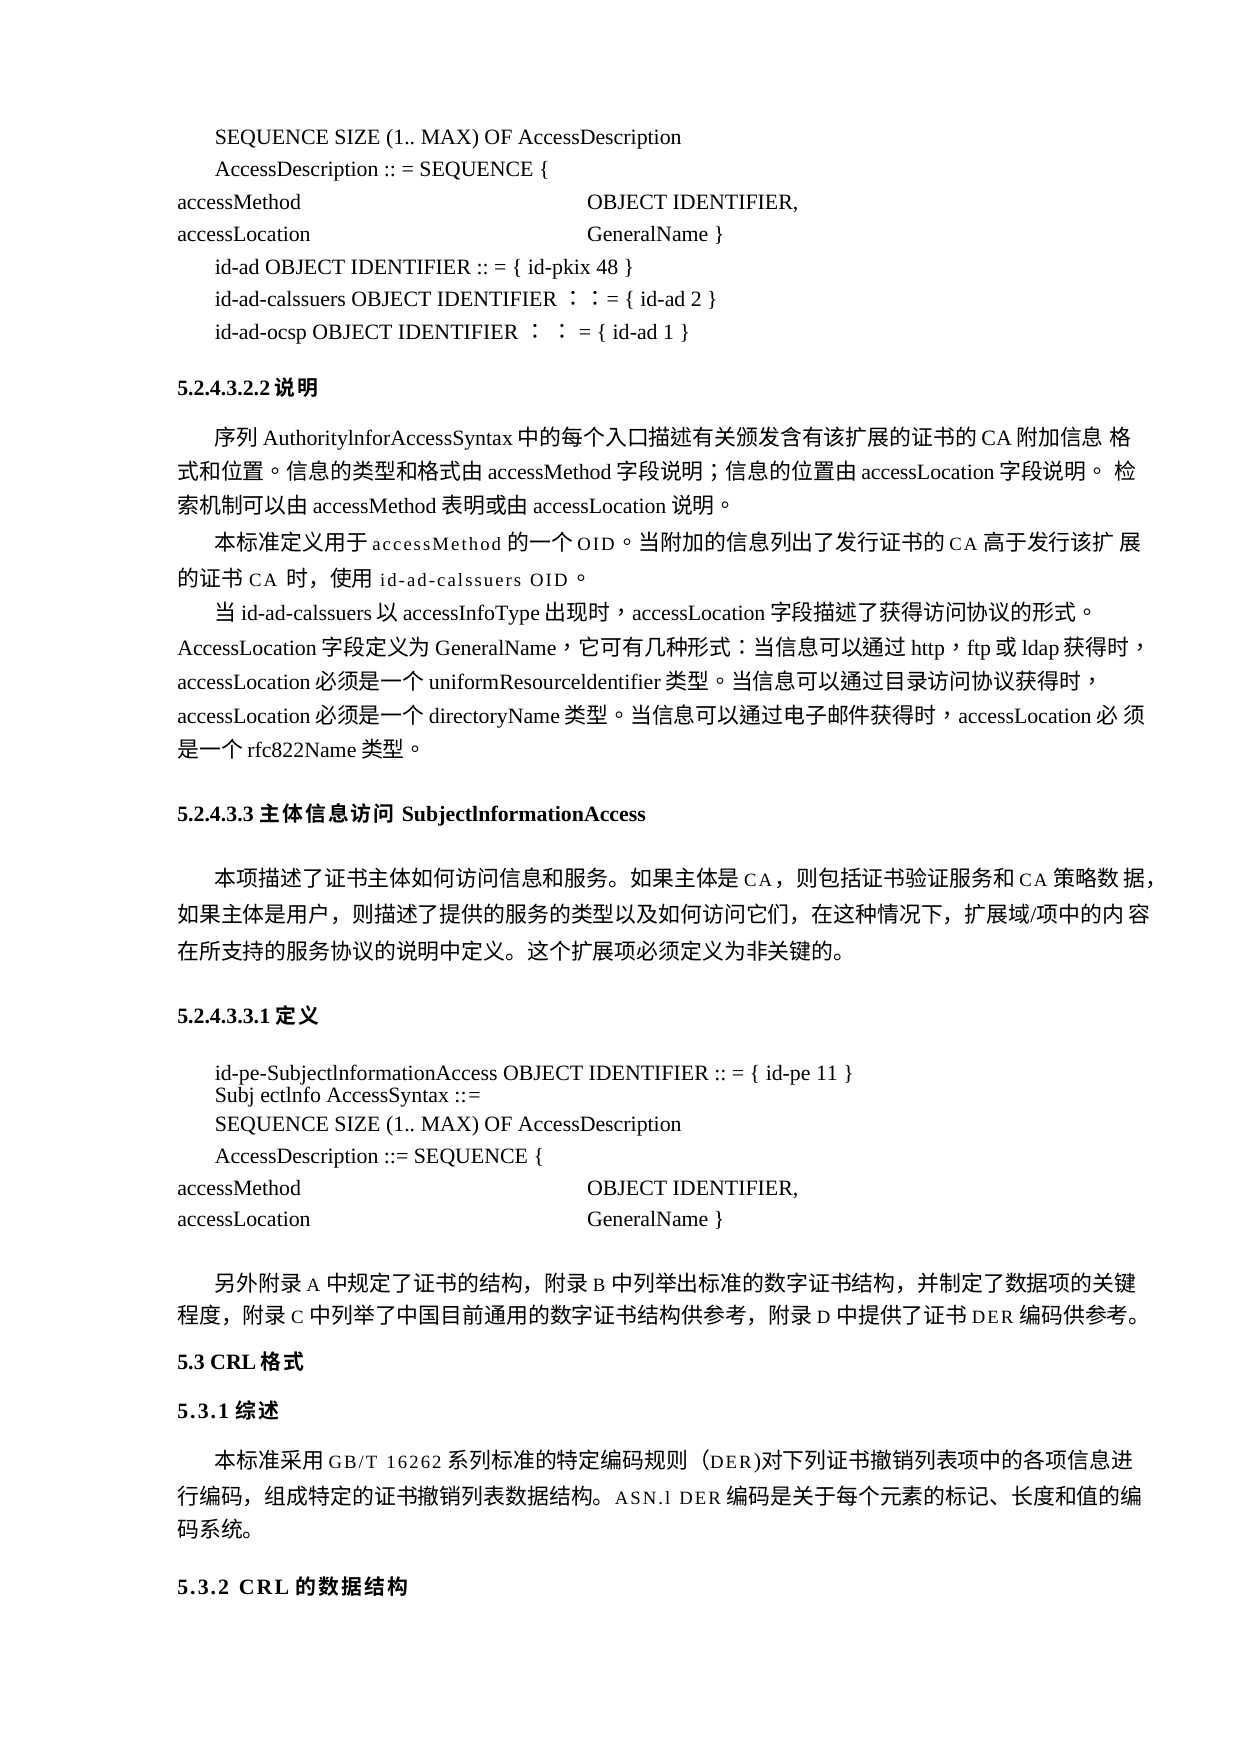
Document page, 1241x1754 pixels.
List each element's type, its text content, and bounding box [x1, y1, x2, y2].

text 5.3.2 CRL的数据结构 [177, 1577, 1152, 1599]
text 序列AuthoritylnforAccessSyntax中的每个入口描述有关颁发含有该扩展的证书的CA附加信息 格式和位置。信息的类型和格式由accessMethod字段说明；信息的位置由accessLocation字段说明。 检索机制可以由accessMethod表明或由accessLocation说明。 [177, 422, 1152, 520]
text accessMethod OBJECT IDENTIFIER, [177, 1169, 1152, 1201]
text SEQUENCE SIZE (1.. MAX) OF AccessDescription [177, 118, 1152, 151]
text 本项描述了证书主体如何访问信息和服务。如果主体是CA，则包括证书验证服务和CA策略数 据，如果主体是用户，则描述了提供的服务的类型以及如何访问它们，在这种情况下，扩展域/项中的内 容在所支持的服务协议的说明中定义。这个扩展项必须定义为非关键的。 [177, 861, 1152, 965]
text AccessDescription :: = SEQUENCE { [177, 151, 1152, 183]
text id-pe-SubjectlnformationAccess OBJECT IDENTIFIER :: = { id-pe 11 } [177, 1063, 1152, 1084]
text 5.2.4.3.3.1 定义 [177, 999, 1152, 1029]
text 本标准采用GB/T 16262系列标准的特定编码规则（DER)对下列证书撤销列表项中的各项信息进 [177, 1429, 1152, 1478]
text accessLocation GeneralName } [177, 1201, 1152, 1233]
text id-ad OBJECT IDENTIFIER :: = { id-pkix 48 } [177, 248, 1152, 281]
text 当id-ad-calssuers以accessInfoType出现时，accessLocation字段描述了获得访问协议的形式。 AccessLocation字段定义为GeneralName，它可有几种形式：当信息可以通过http，ftp或ldap获得时， accessLocation必须是一个uniformResourceldentifier类型。当信息可以通过目录访问协议获得时， accessLocation必须是一个directoryName类型。当信息可以通过电子邮件获得时，accessLocation必 须是一个rfc822Name类型。 [177, 597, 1152, 764]
text 5.2.4.3.2.2说明 [177, 378, 1152, 400]
text 行编码，组成特定的证书撤销列表数据结构。ASN.l DER编码是关于每个元素的标记、长度和值的编 码系统。 [177, 1478, 1152, 1544]
text id-ad-calssuers OBJECT IDENTIFIER ：：= { id-ad 2 } [177, 281, 1152, 313]
text accessLocation GeneralName } [177, 216, 1152, 248]
text 5.3.1综述 [177, 1379, 1152, 1429]
text Subj ectlnfo AccessSyntax ::= [177, 1084, 1152, 1106]
text 5.2.4.3.3 主体信息访问 SubjectlnformationAccess [177, 797, 1152, 827]
text SEQUENCE SIZE (1.. MAX) OF AccessDescription [177, 1106, 1152, 1138]
text AccessDescription ::= SEQUENCE { [177, 1138, 1152, 1169]
text 5.3 CRL格式 [177, 1330, 1152, 1379]
text 本标准定义用于accessMethod的一个OID。当附加的信息列出了发行证书的CA高于发行该扩 展的证书 CA 时，使用 id-ad-calssuers OID。 [177, 524, 1152, 593]
text accessMethod OBJECT IDENTIFIER, [177, 183, 1152, 216]
text id-ad-ocsp OBJECT IDENTIFIER ： ： = { id-ad 1 } [177, 313, 1152, 346]
text 另外附录A中规定了证书的结构，附录B中列举出标准的数字证书结构，并制定了数据项的关键 程度，附录C中列举了中国目前通用的数字证书结构供参考，附录D中提供了证书DER编码供参考。 [177, 1266, 1152, 1330]
